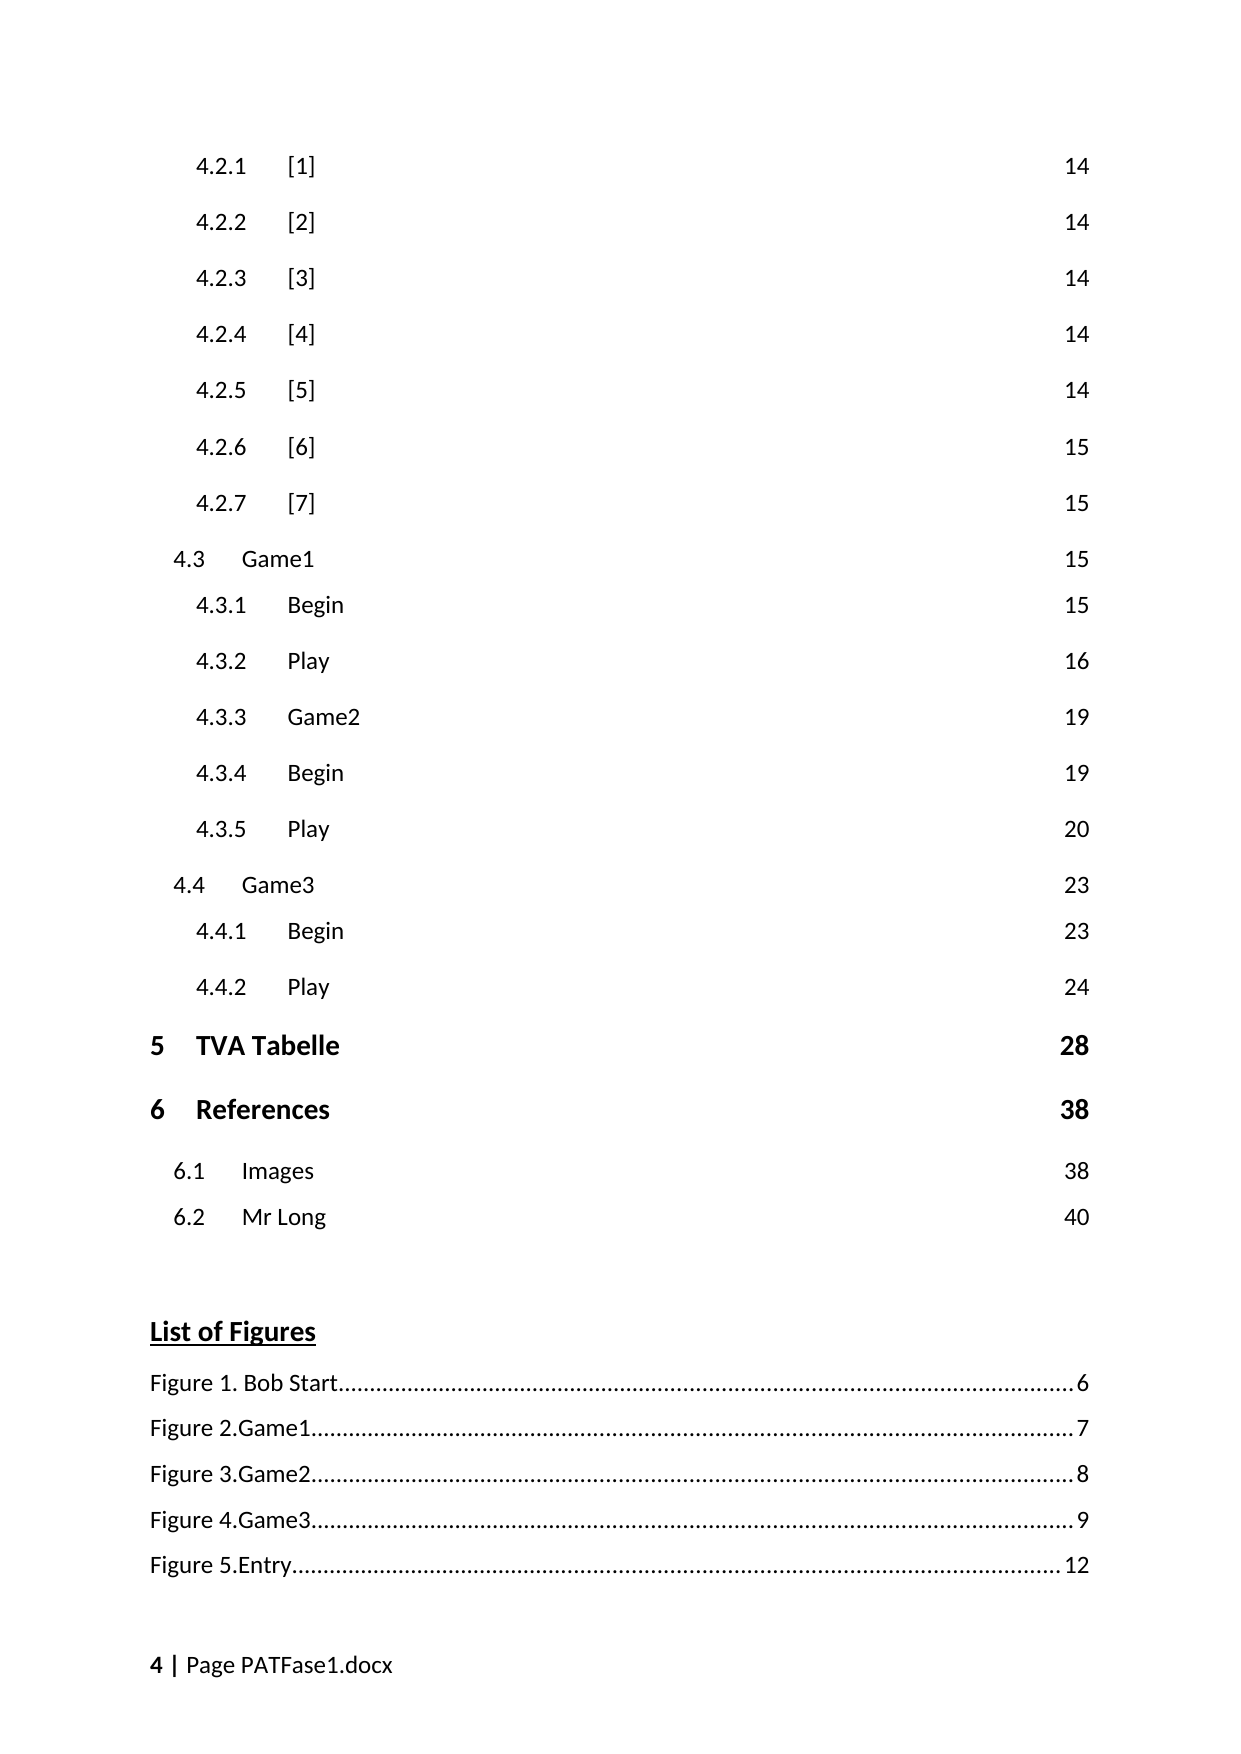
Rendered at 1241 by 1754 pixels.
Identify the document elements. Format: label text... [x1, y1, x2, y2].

text List of Figures [150, 1313, 1090, 1349]
text Figure 1. Bob Start 6 [150, 1367, 1090, 1397]
text Figure 2.Game1 7 [150, 1412, 1090, 1443]
text Figure 3.Game2 8 [150, 1458, 1090, 1489]
text Figure 4.Game3 9 [150, 1504, 1090, 1534]
text Figure 5.Entry 12 [150, 1549, 1090, 1580]
